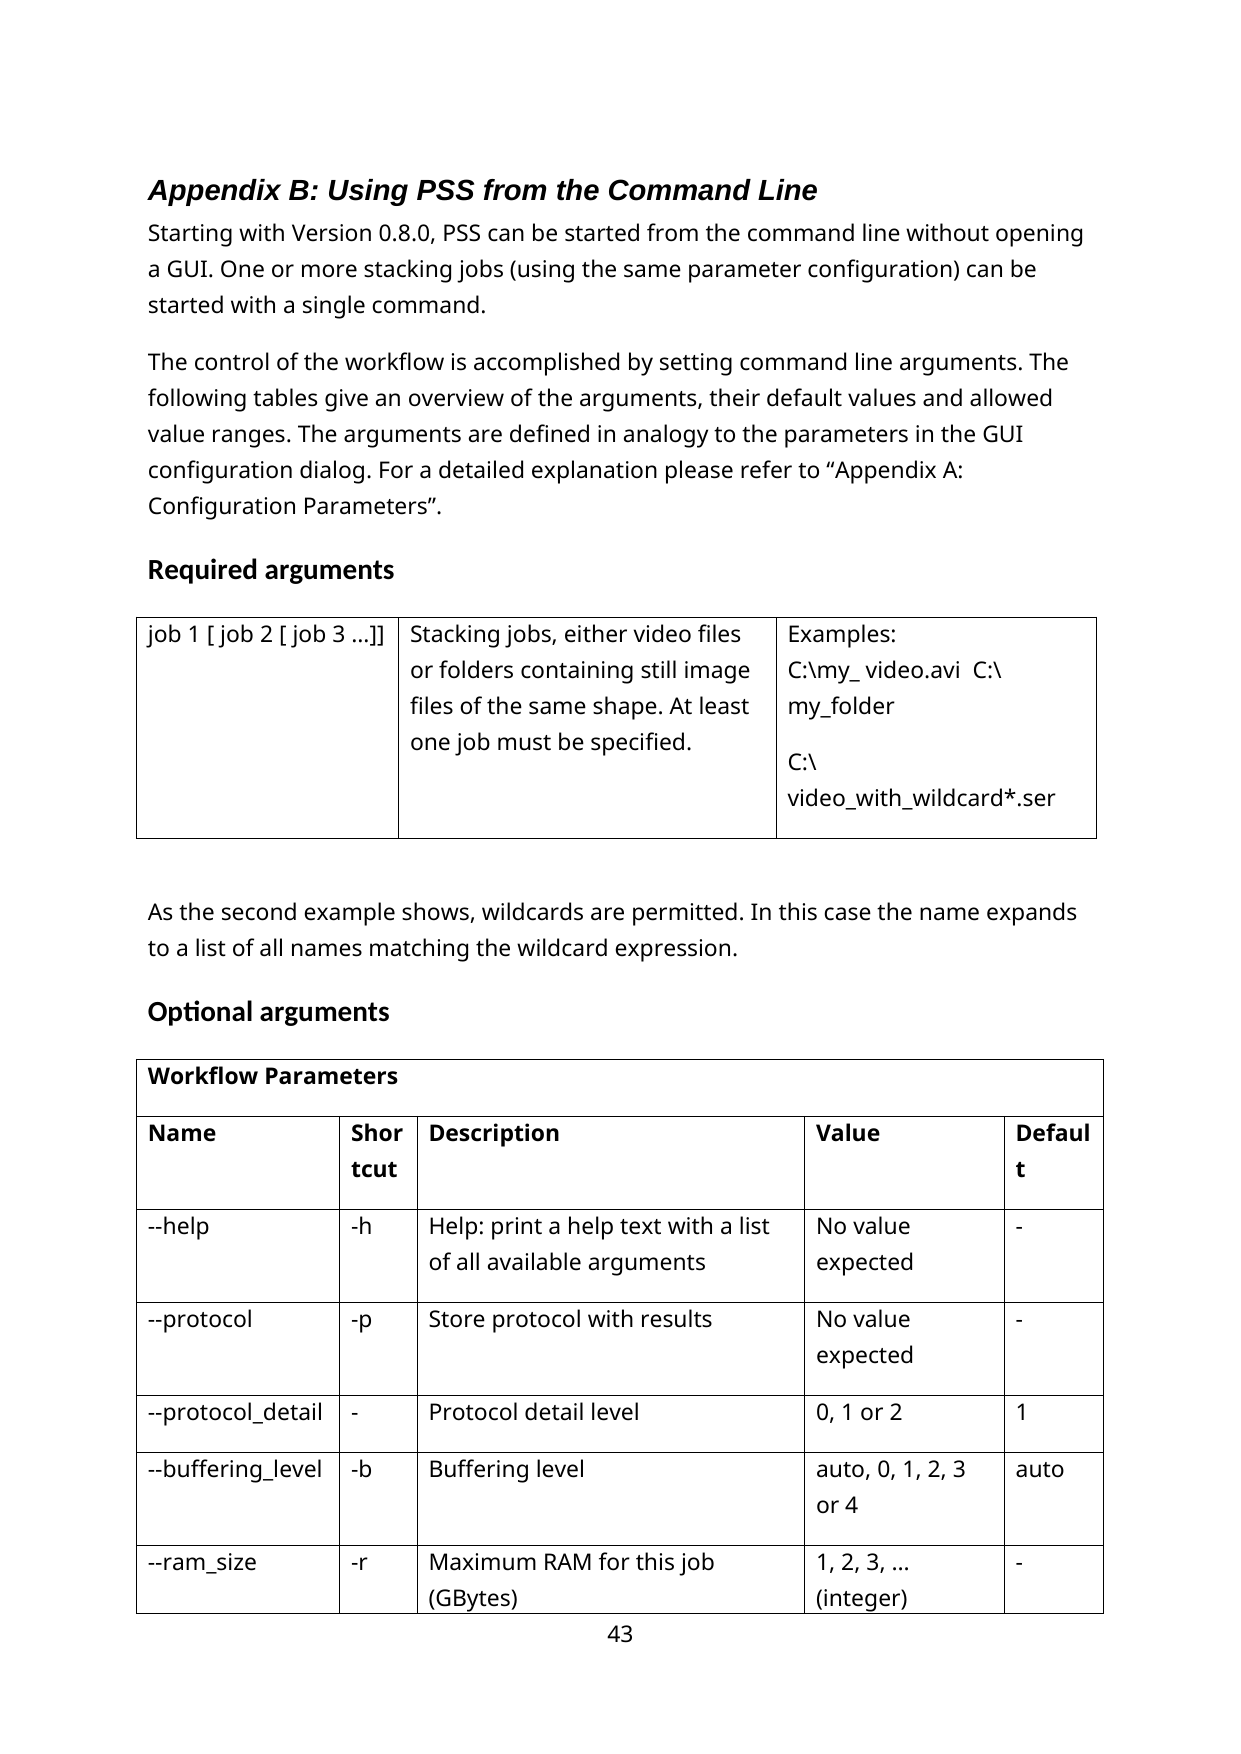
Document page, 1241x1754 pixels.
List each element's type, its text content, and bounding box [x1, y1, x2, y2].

table_cell 0, 1 or 2 [805, 1396, 1004, 1452]
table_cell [418, 1546, 804, 1613]
subtitle Appendix B: Using PSS from the Command Line [148, 173, 1093, 206]
table_cell Value [805, 1117, 1004, 1209]
table_header Workflow Parameters [137, 1060, 1103, 1116]
table_cell Protocol detail level [418, 1396, 804, 1452]
table_cell - [1005, 1546, 1103, 1613]
table_cell No value expected [805, 1210, 1004, 1302]
table_cell No value expected [805, 1303, 1004, 1394]
table_cell --protocol [137, 1303, 339, 1394]
table_cell Default [1005, 1117, 1103, 1209]
table_cell -b [340, 1453, 417, 1544]
table_cell Store protocol with results [418, 1303, 804, 1394]
text Starting with Version 0.8.0, PSS can be started from the command line without opening a GUI. One or more stacking jobs (using the same parameter configuration) can be started with a single command. [148, 217, 1093, 321]
table_cell 1 [1005, 1396, 1103, 1452]
table_cell auto [1005, 1453, 1103, 1544]
table_cell auto, 0, 1, 2, 3 or 4 [805, 1453, 1004, 1544]
table_cell - [1005, 1210, 1103, 1302]
subtitle Optional arguments [148, 993, 1093, 1028]
table_cell Name [137, 1117, 339, 1209]
text As the second example shows, wildcards are permitted. In this case the name expands to a list of all names matching the wildcard expression. [148, 896, 1093, 963]
table_cell -h [340, 1210, 417, 1302]
table_cell --protocol_detail [137, 1396, 339, 1452]
table_cell --buffering_level [137, 1453, 339, 1544]
table_cell Help: print a help text with a list of all available arguments [418, 1210, 804, 1302]
table_cell Shortcut [340, 1117, 417, 1209]
table_header job 1 [ job 2 [ job 3 …]] [137, 618, 398, 838]
subtitle Required arguments [148, 551, 1093, 586]
text The control of the workflow is accomplished by setting command line arguments. The following tables give an overview of the arguments, their default values and allowed value ranges. The arguments are defined in analogy to the parameters in the GUI configuration dialog. For a detailed explanation please refer to “Appendix A: Configuration Parameters”. [148, 346, 1093, 521]
table_cell - [340, 1396, 417, 1452]
table_cell Buffering level [418, 1453, 804, 1544]
table_header Stacking jobs, either video files or folders containing still image files of the same shape. At least one job must be specified. [399, 618, 776, 838]
table_cell -p [340, 1303, 417, 1394]
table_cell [805, 1546, 1004, 1613]
table_cell --ram_size [137, 1546, 339, 1613]
table_cell --help [137, 1210, 339, 1302]
table_header Examples: C:\my_ video.avi C:\my_folder C:\video_with_wildcard*.ser [777, 618, 1096, 838]
table_cell Description [418, 1117, 804, 1209]
table_cell -r [340, 1546, 417, 1613]
table_cell - [1005, 1303, 1103, 1394]
